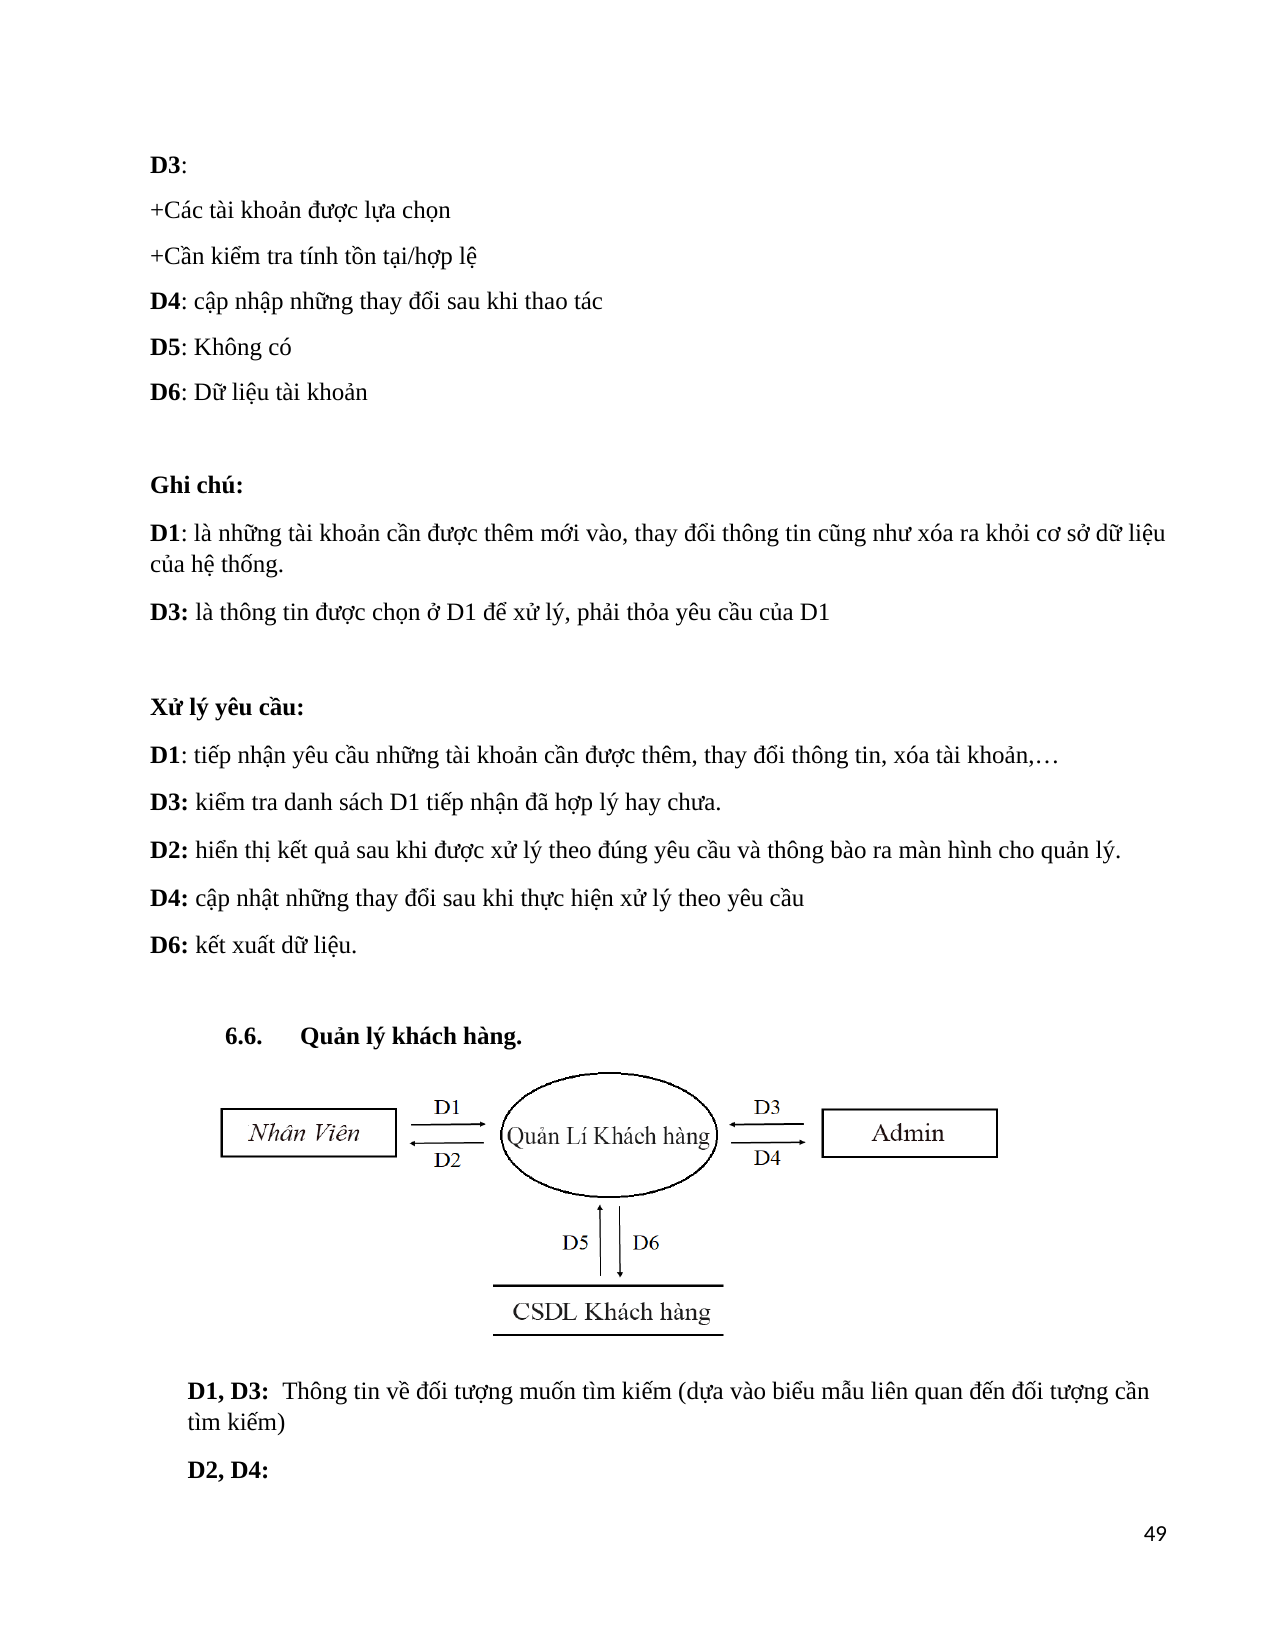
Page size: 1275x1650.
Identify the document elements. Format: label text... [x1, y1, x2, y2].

text D3: là thông tin được chọn ở D1 để xử lý, phải thỏa yêu cầu của D1 [150, 597, 1167, 625]
text D1, D3: Thông tin về đối tượng muốn tìm kiếm (dựa vào biểu mẫu liên quan đến đối tượng cần tìm kiếm) [187, 1376, 1167, 1436]
text Xử lý yêu cầu: [150, 692, 1167, 721]
text D3: [150, 150, 1167, 179]
text D5: Không có [150, 332, 1167, 360]
text D1: là những tài khoản cần được thêm mới vào, thay đổi thông tin cũng như xóa ra khỏi cơ sở dữ liệu của hệ thống. [150, 518, 1167, 578]
text D6: kết xuất dữ liệu. [150, 931, 1167, 959]
picture [215, 1064, 1005, 1346]
text D4: cập nhật những thay đổi sau khi thực hiện xử lý theo yêu cầu [150, 883, 1167, 912]
text D1: tiếp nhận yêu cầu những tài khoản cần được thêm, thay đổi thông tin, xóa tài khoản,… [150, 740, 1167, 768]
text D2: hiển thị kết quả sau khi được xử lý theo đúng yêu cầu và thông bào ra màn hình cho quản lý. [150, 835, 1167, 864]
text +Các tài khoản được lựa chọn [150, 195, 1167, 224]
text D6: Dữ liệu tài khoản [150, 377, 1167, 406]
text D4: cập nhập những thay đổi sau khi thao tác [150, 286, 1167, 315]
text Ghi chú: [150, 470, 1167, 499]
text D2, D4: [187, 1455, 1167, 1484]
text +Cần kiểm tra tính tồn tại/hợp lệ [150, 241, 1167, 269]
list Quản lý khách hàng. [225, 1021, 1167, 1050]
text D3: kiểm tra danh sách D1 tiếp nhận đã hợp lý hay chưa. [150, 787, 1167, 816]
